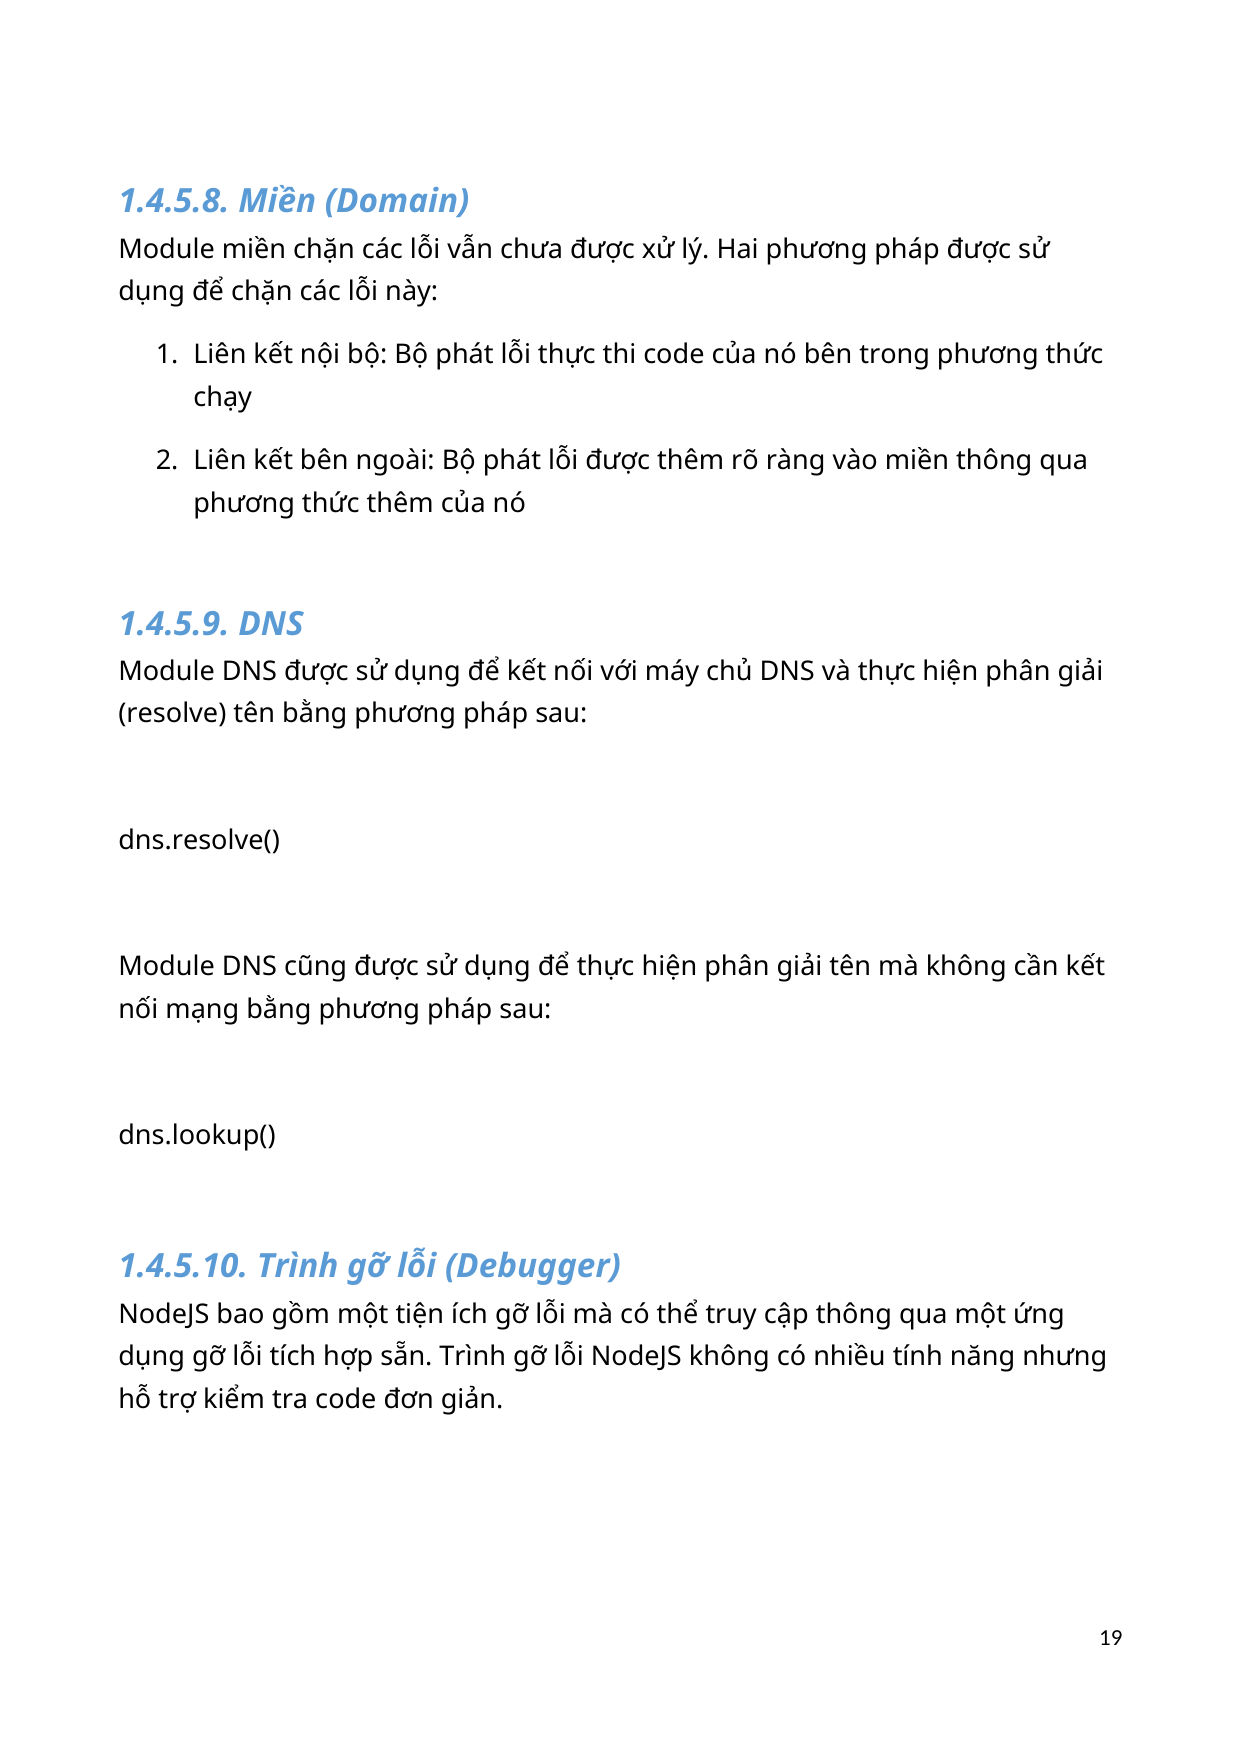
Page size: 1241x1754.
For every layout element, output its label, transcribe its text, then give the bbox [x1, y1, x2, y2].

list Liên kết nội bộ: Bộ phát lỗi thực thi code của nó bên trong phương thức chạy [156, 335, 1122, 414]
list Liên kết bên ngoài: Bộ phát lỗi được thêm rõ ràng vào miền thông qua phương thức thêm của nó [156, 441, 1122, 520]
text Module miền chặn các lỗi vẫn chưa được xử lý. Hai phương pháp được sử dụng để chặn các lỗi này: [118, 229, 1122, 309]
subtitle 1.4.5.8. Miền (Domain) [118, 177, 1122, 223]
text dns.lookup() [118, 1116, 1122, 1152]
text dns.resolve() [118, 820, 1122, 857]
text Module DNS được sử dụng để kết nối với máy chủ DNS và thực hiện phân giải (resolve) tên bằng phương pháp sau: [118, 651, 1122, 731]
text Module DNS cũng được sử dụng để thực hiện phân giải tên mà không cần kết nối mạng bằng phương pháp sau: [118, 947, 1122, 1026]
subtitle 1.4.5.9. DNS [118, 599, 1122, 645]
subtitle 1.4.5.10. Trình gỡ lỗi (Debugger) [118, 1242, 1122, 1287]
text NodeJS bao gồm một tiện ích gỡ lỗi mà có thể truy cập thông qua một ứng dụng gỡ lỗi tích hợp sẵn. Trình gỡ lỗi NodeJS không có nhiều tính năng nhưng hỗ trợ kiểm tra code đơn giản. [118, 1294, 1122, 1416]
